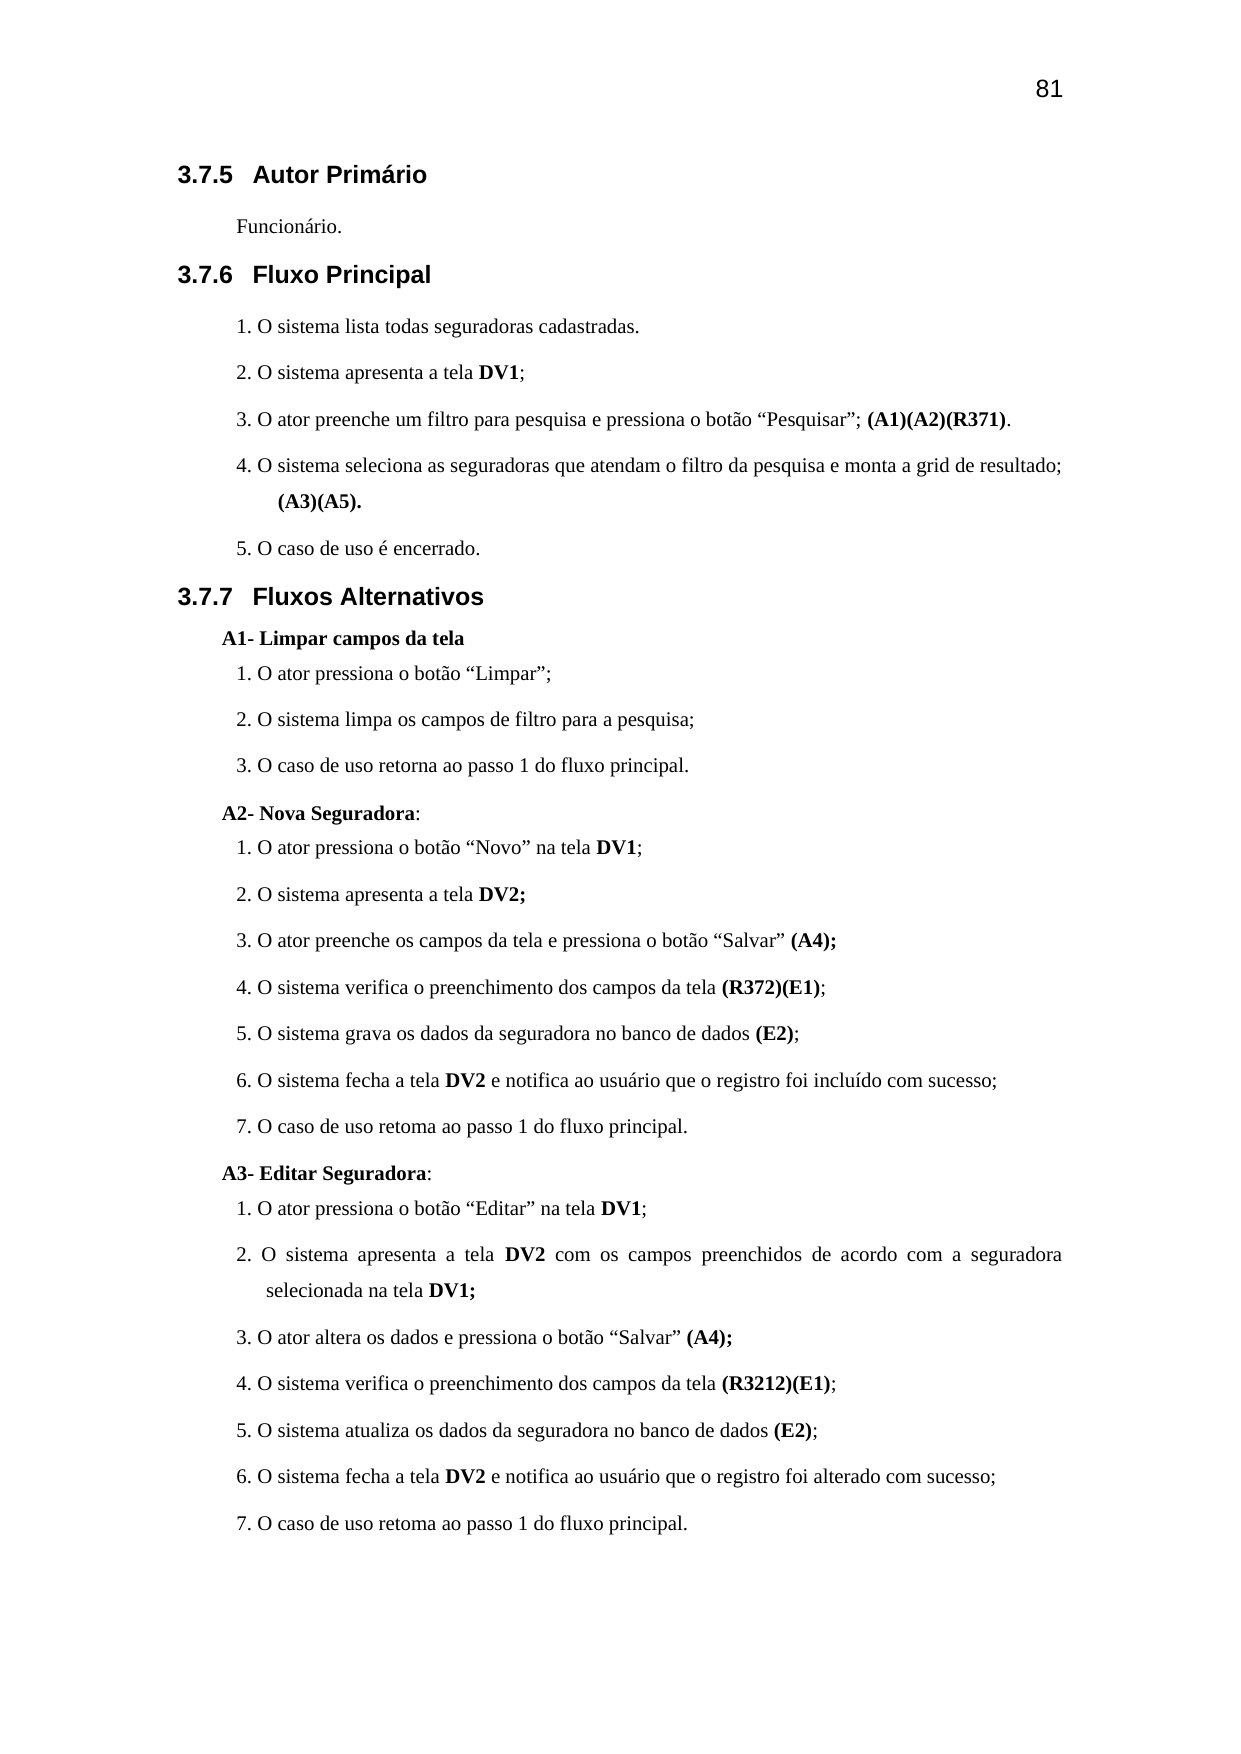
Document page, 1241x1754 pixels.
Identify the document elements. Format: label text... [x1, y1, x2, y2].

text Autor Primário [177, 160, 1063, 189]
text A2- Nova Seguradora: [177, 800, 1063, 825]
text 7. O caso de uso retoma ao passo 1 do fluxo principal. [236, 1511, 1063, 1535]
text 5. O sistema atualiza os dados da seguradora no banco de dados (E2); [236, 1418, 1063, 1442]
text 2. O sistema apresenta a tela DV1; [236, 360, 1063, 384]
text Fluxos Alternativos [177, 582, 1063, 611]
text 6. O sistema fecha a tela DV2 e notifica ao usuário que o registro foi alterado com sucesso; [236, 1464, 1063, 1488]
text Funcionário. [236, 213, 1063, 238]
text 2. O sistema apresenta a tela DV2; [236, 882, 1063, 906]
text 5. O sistema grava os dados da seguradora no banco de dados (E2); [236, 1021, 1063, 1045]
text 4. O sistema verifica o preenchimento dos campos da tela (R372)(E1); [236, 974, 1063, 999]
text 2. O sistema apresenta a tela DV2 com os campos preenchidos de acordo com a seguradora selecionada na tela DV1; [236, 1242, 1063, 1302]
text 7. O caso de uso retoma ao passo 1 do fluxo principal. [236, 1114, 1063, 1138]
text 3. O caso de uso retorna ao passo 1 do fluxo principal. [236, 753, 1063, 777]
text 4. O sistema verifica o preenchimento dos campos da tela (R3212)(E1); [236, 1371, 1063, 1395]
text 3. O ator altera os dados e pressiona o botão “Salvar” (A4); [236, 1325, 1063, 1349]
text 3. O ator preenche um filtro para pesquisa e pressiona o botão “Pesquisar”; (A1)(A2)(R371). [236, 406, 1063, 431]
text A1- Limpar campos da tela [177, 625, 1063, 650]
text 3. O ator preenche os campos da tela e pressiona o botão “Salvar” (A4); [236, 928, 1063, 952]
text 6. O sistema fecha a tela DV2 e notifica ao usuário que o registro foi incluído com sucesso; [236, 1067, 1063, 1092]
text 1. O ator pressiona o botão “Editar” na tela DV1; [236, 1196, 1063, 1220]
text 1. O ator pressiona o botão “Novo” na tela DV1; [236, 835, 1063, 859]
text 5. O caso de uso é encerrado. [236, 535, 1063, 559]
text 1. O sistema lista todas seguradoras cadastradas. [236, 313, 1063, 338]
text Fluxo Principal [177, 260, 1063, 289]
text 4. O sistema seleciona as seguradoras que atendam o filtro da pesquisa e monta a grid de resultado; (A3)(A5). [236, 453, 1063, 513]
text 1. O ator pressiona o botão “Limpar”; [236, 660, 1063, 684]
text A3- Editar Seguradora: [177, 1160, 1063, 1185]
text 2. O sistema limpa os campos de filtro para a pesquisa; [236, 707, 1063, 731]
